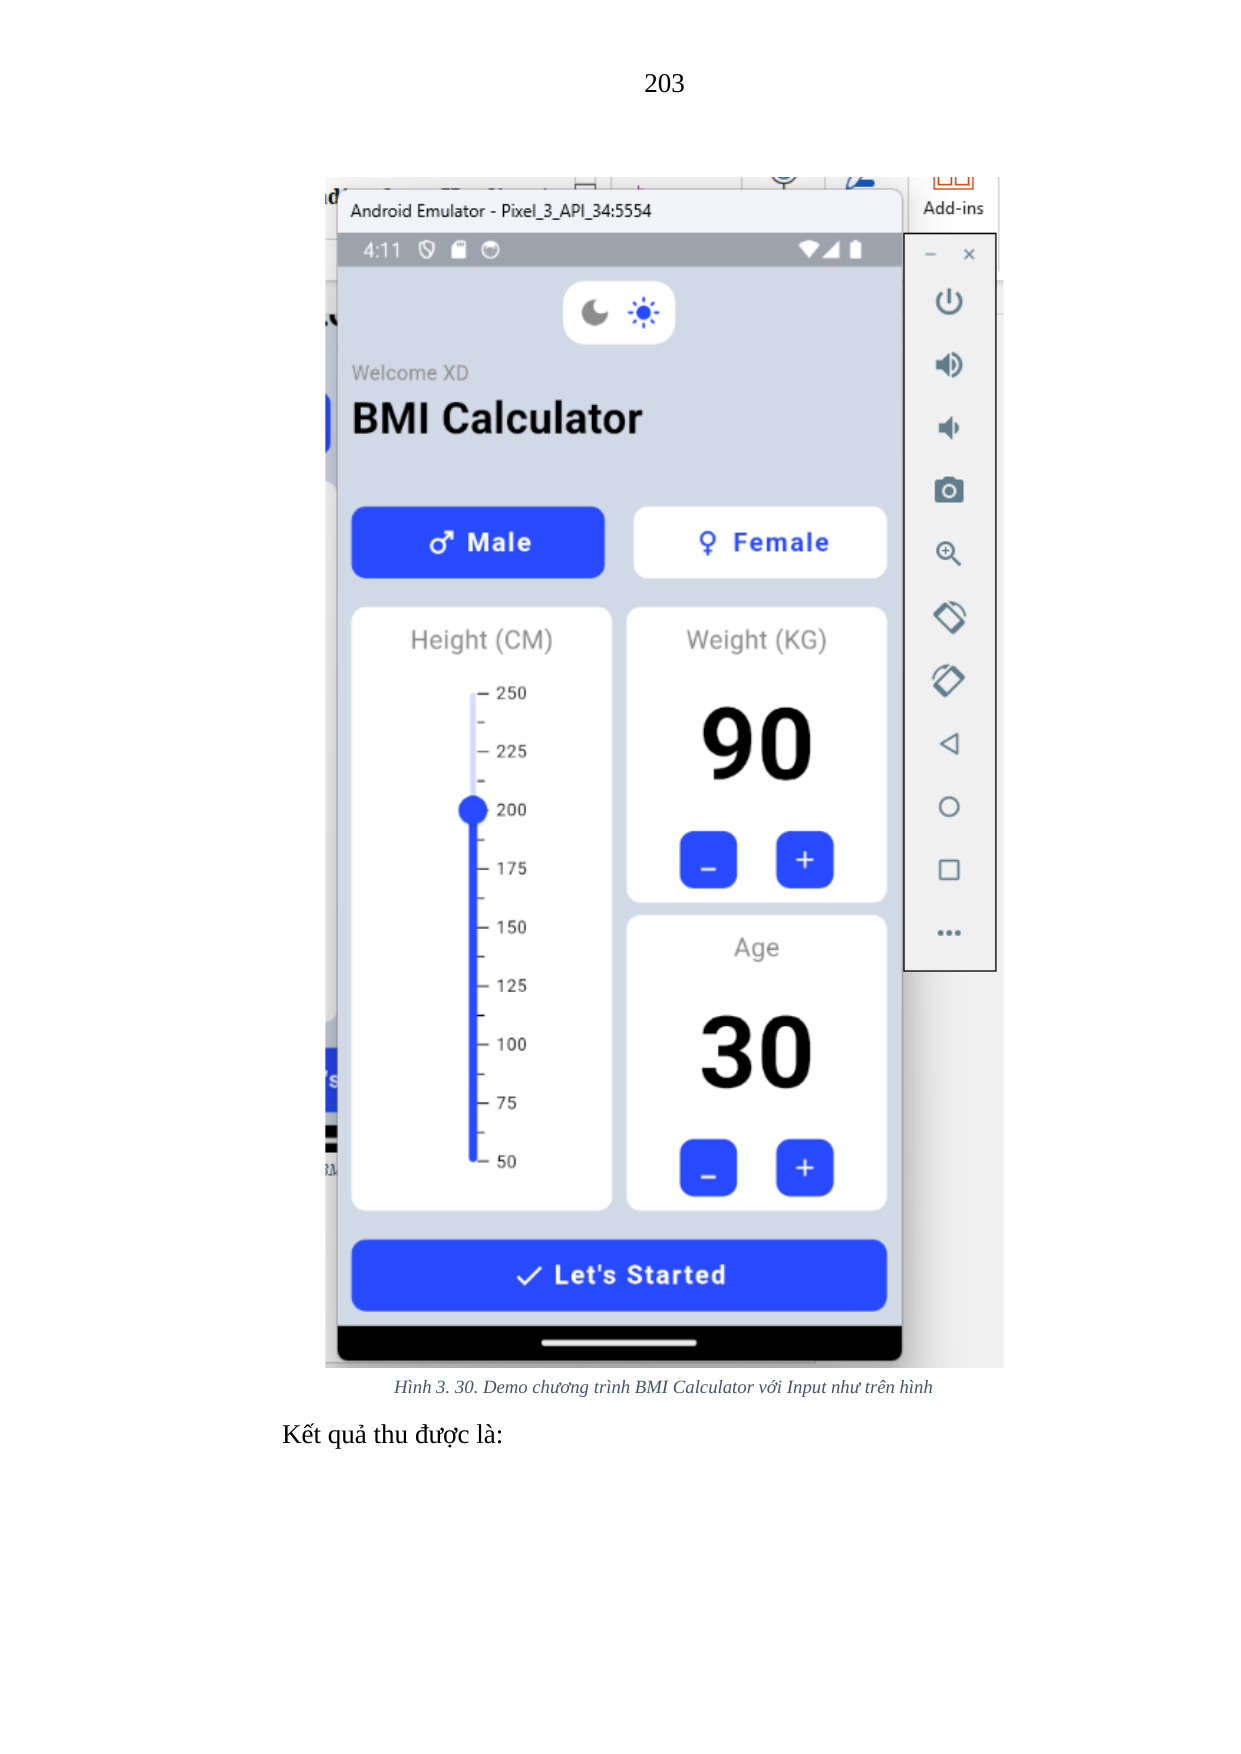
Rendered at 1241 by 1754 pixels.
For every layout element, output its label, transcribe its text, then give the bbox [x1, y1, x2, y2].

picture [325, 177, 1004, 1368]
text Kết quả thu được là: [207, 1418, 1122, 1449]
text Hình 3. 30. Demo chương trình BMI Calculator với Input như trên hình [207, 1376, 1122, 1397]
